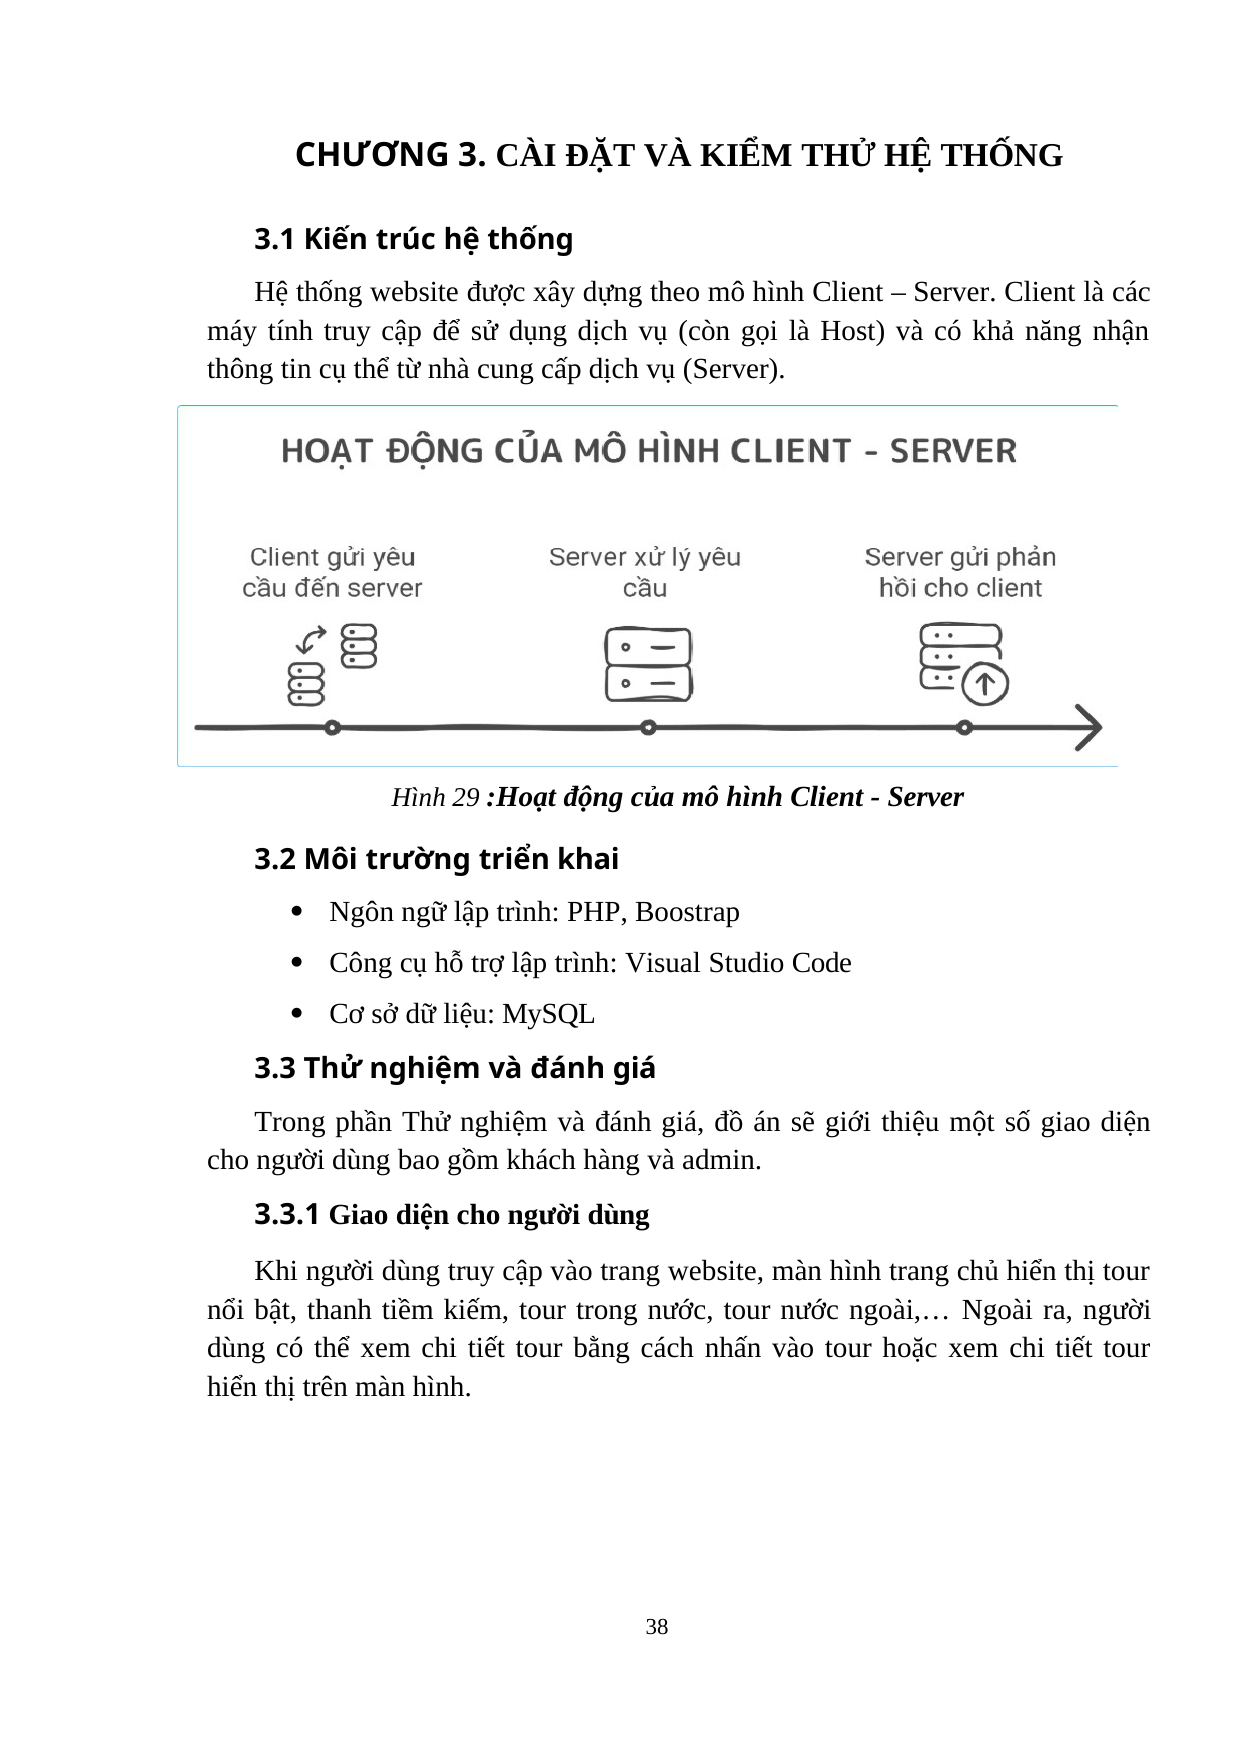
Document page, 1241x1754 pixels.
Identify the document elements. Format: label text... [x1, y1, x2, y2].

list Cơ sở dữ liệu: MySQL [292, 996, 1152, 1030]
text Môi trường triển khai [207, 838, 1152, 878]
text CÀI ĐẶT VÀ KIỂM THỬ HỆ THỐNG [207, 131, 1152, 176]
text Hệ thống website được xây dựng theo mô hình Client – Server. Client là các máy tính truy cập để sử dụng dịch vụ (còn gọi là Host) và có khả năng nhận thông tin cụ thể từ nhà cung cấp dịch vụ (Server). [207, 274, 1152, 385]
text Khi người dùng truy cập vào trang website, màn hình trang chủ hiển thị tour nổi bật, thanh tiềm kiếm, tour trong nước, tour nước ngoài,… Ngoài ra, người dùng có thể xem chi tiết tour bằng cách nhấn vào tour hoặc xem chi tiết tour hiển thị trên màn hình. [207, 1253, 1152, 1403]
text Giao diện cho người dùng [207, 1193, 1152, 1233]
text Kiến trúc hệ thống [207, 218, 1152, 258]
picture [177, 405, 1119, 767]
list Công cụ hỗ trợ lập trình: Visual Studio Code [292, 945, 1152, 979]
list Ngôn ngữ lập trình: PHP, Boostrap [292, 894, 1152, 928]
text Thử nghiệm và đánh giá [207, 1048, 1152, 1087]
text Trong phần Thử nghiệm và đánh giá, đồ án sẽ giới thiệu một số giao diện cho người dùng bao gồm khách hàng và admin. [207, 1104, 1152, 1176]
